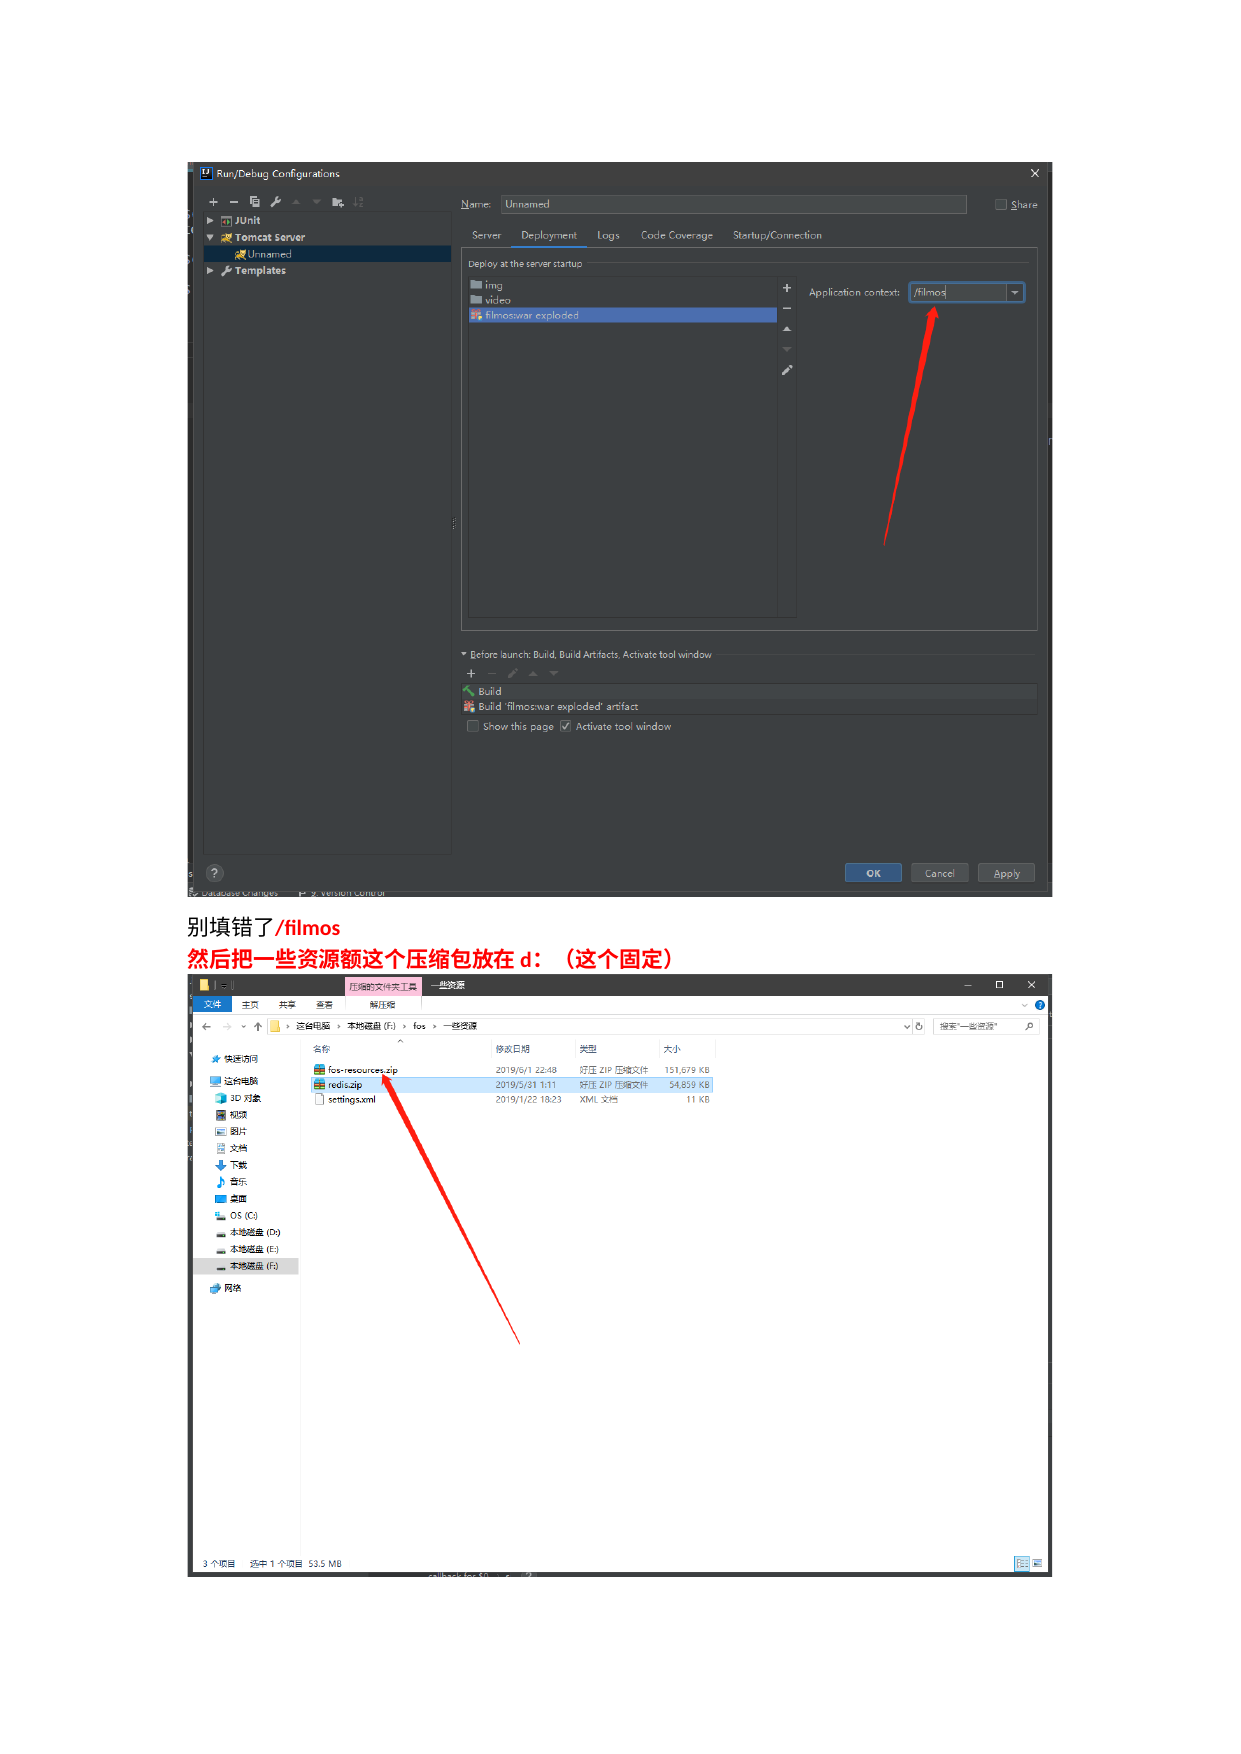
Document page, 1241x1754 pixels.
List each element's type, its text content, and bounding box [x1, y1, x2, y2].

text 然后把一些资源额这个压缩包放在d：（这个固定） [187, 942, 1053, 974]
text 别填错了/filmos [187, 909, 1053, 942]
picture [187, 974, 1053, 1577]
picture [187, 162, 1053, 897]
